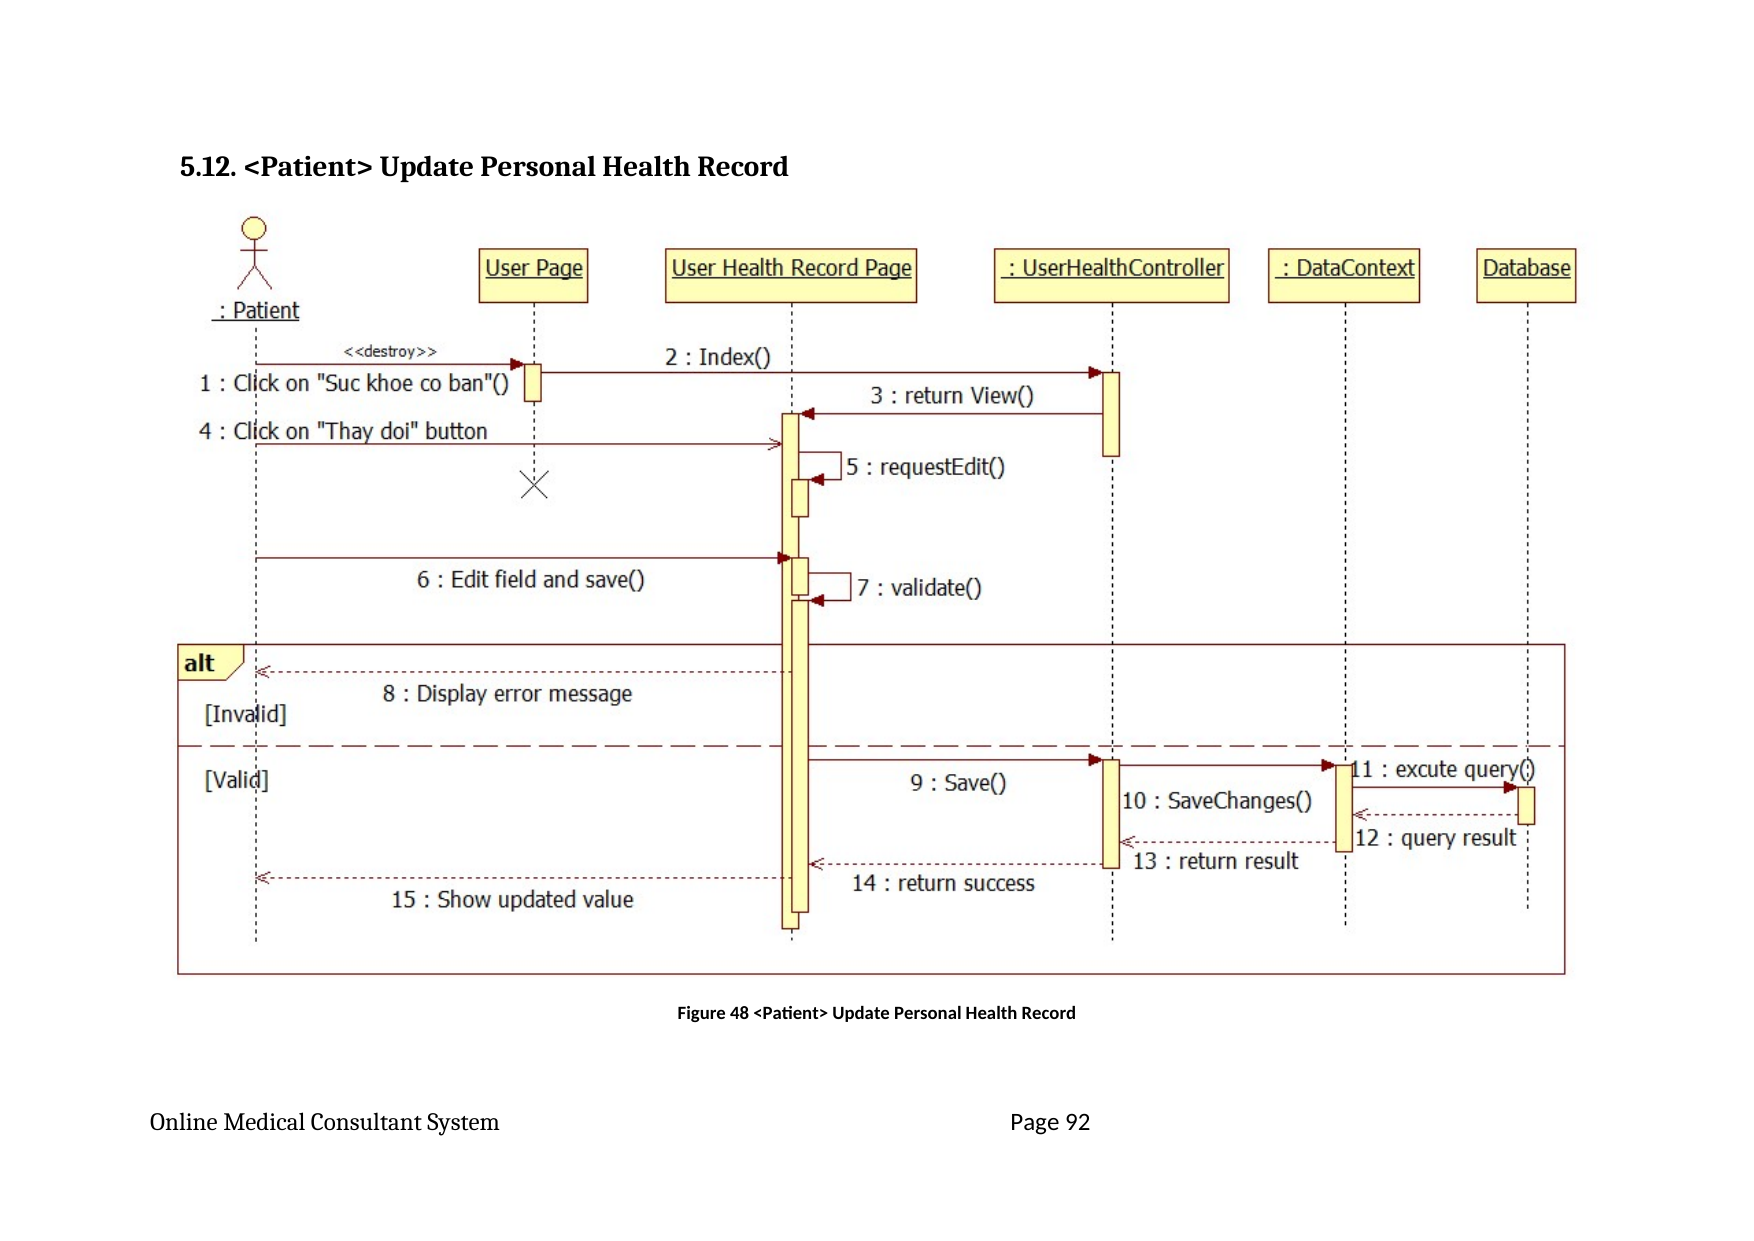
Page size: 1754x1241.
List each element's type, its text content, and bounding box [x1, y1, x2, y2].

picture [150, 188, 1604, 1001]
subtitle <Patient> Update Personal Health Record [180, 150, 1604, 183]
